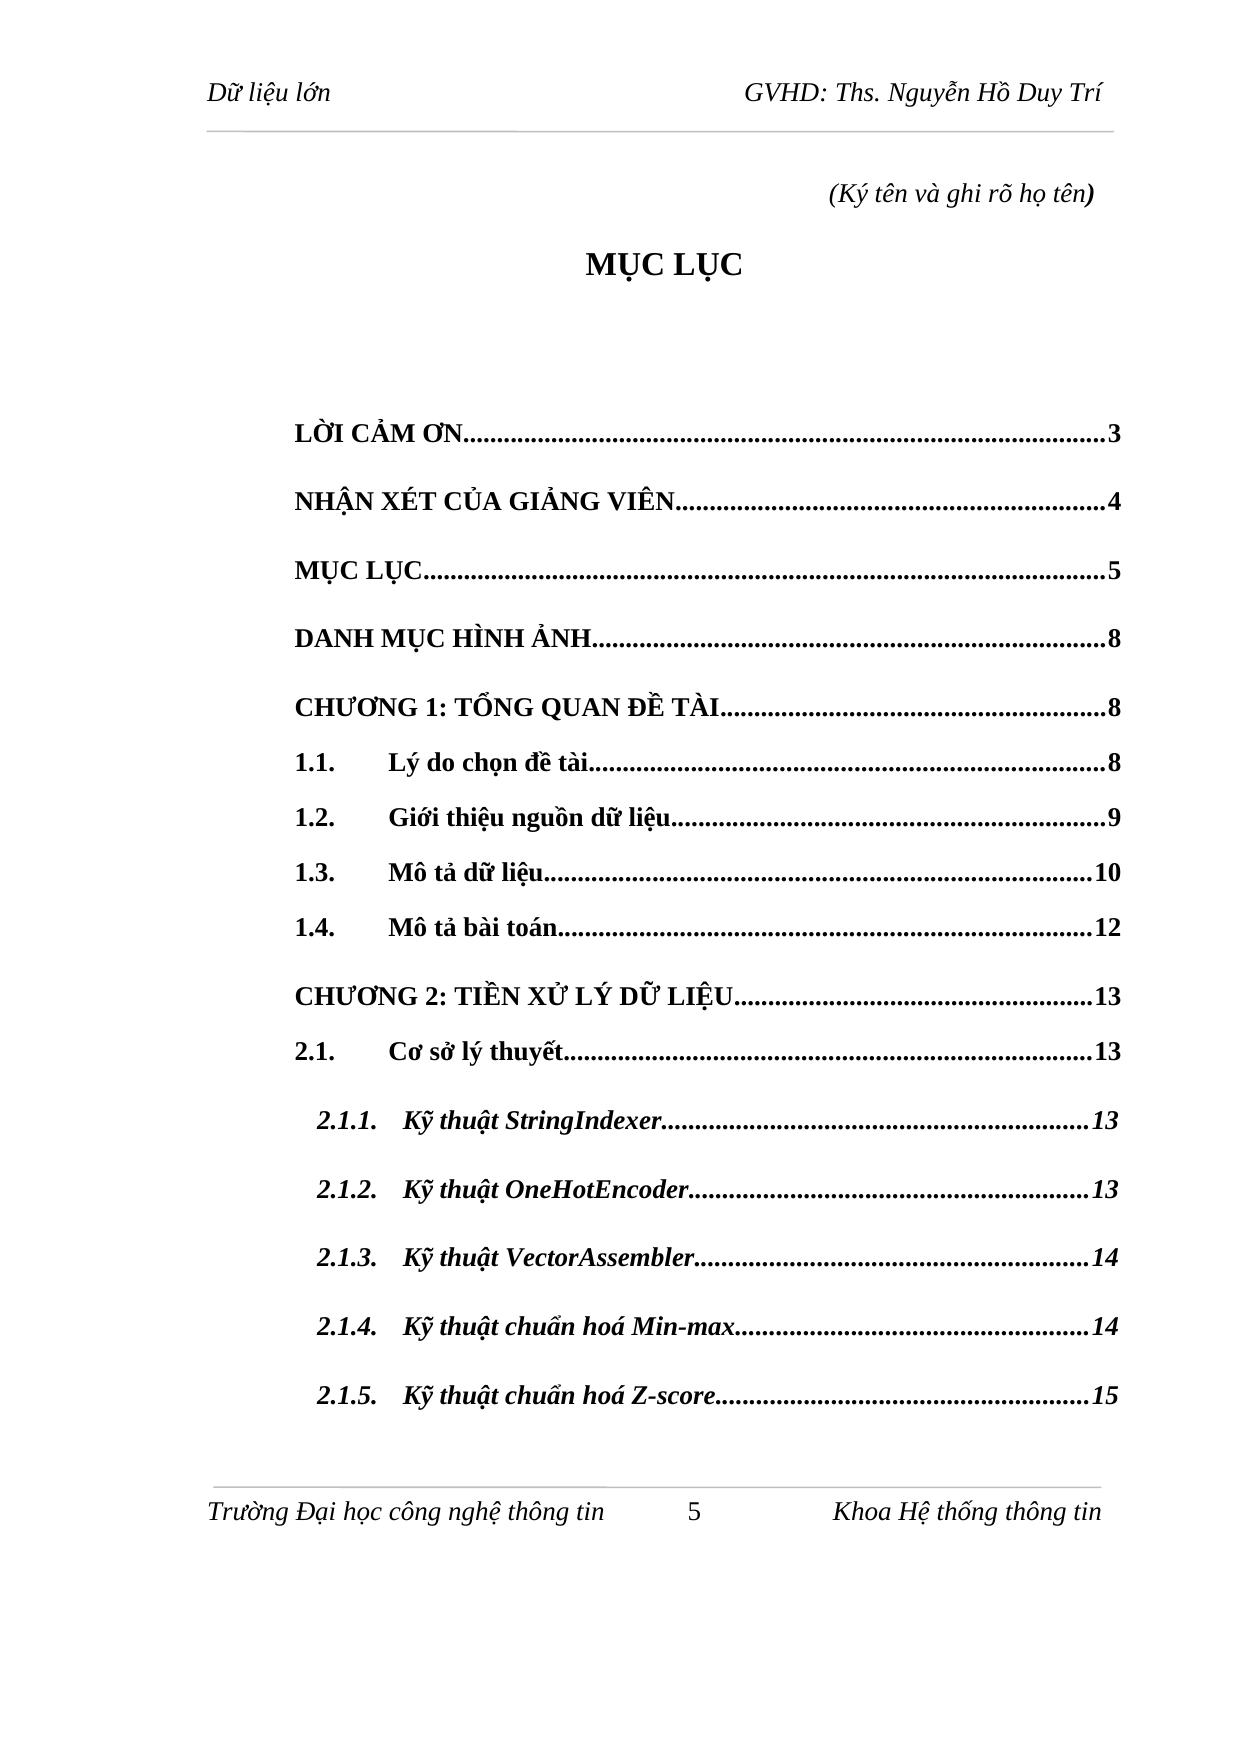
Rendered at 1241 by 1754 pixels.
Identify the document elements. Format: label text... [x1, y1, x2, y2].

text (Ký tên và ghi rõ họ tên) [207, 177, 1122, 208]
subtitle MỤC LỤC [207, 244, 1122, 282]
